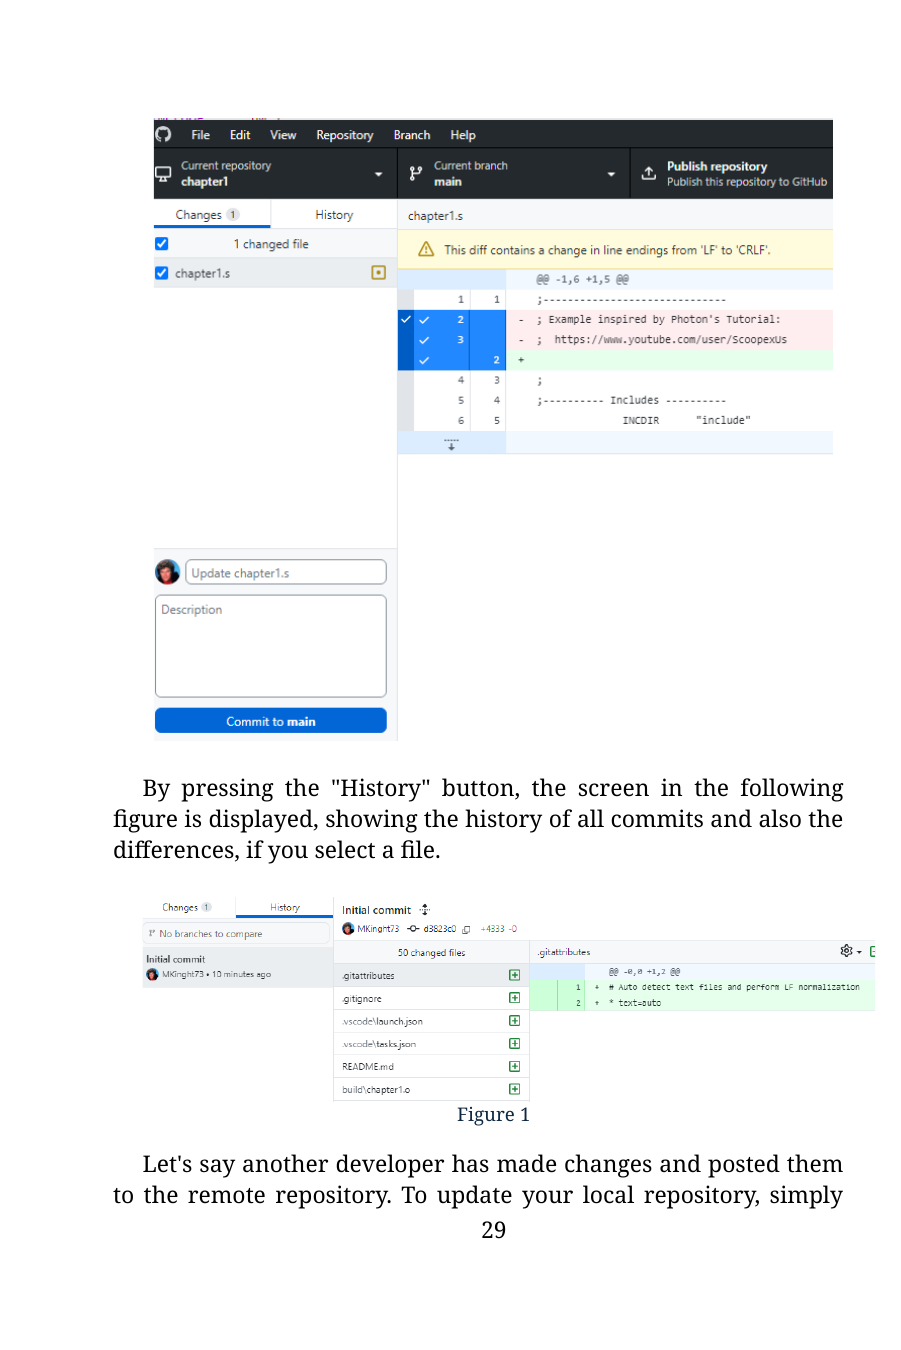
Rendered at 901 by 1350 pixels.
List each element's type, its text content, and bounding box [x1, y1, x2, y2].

picture [153, 118, 833, 741]
picture [142, 897, 876, 1102]
text By pressing the "History" button, the screen in the following figure is displayed, showing the history of all commits and also the differences, if you select a file. [113, 772, 844, 866]
